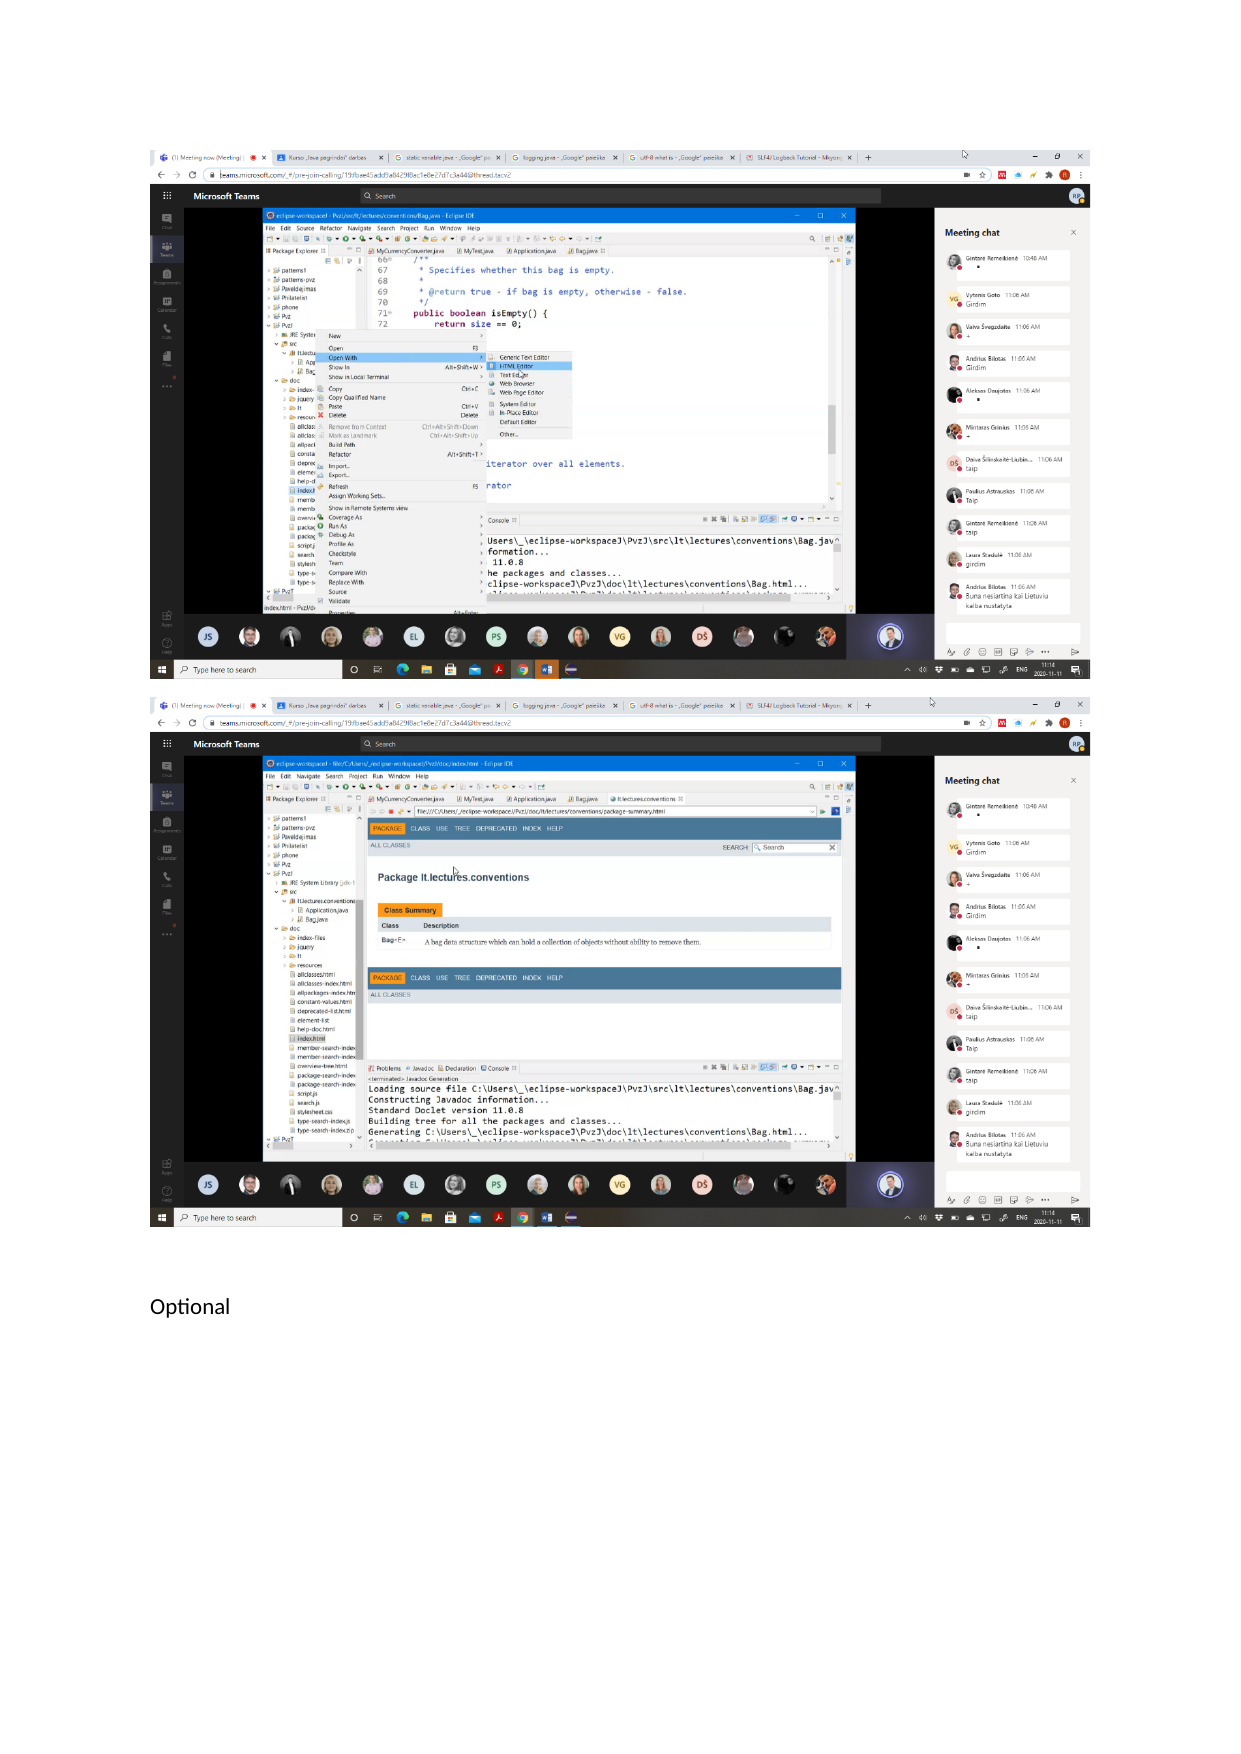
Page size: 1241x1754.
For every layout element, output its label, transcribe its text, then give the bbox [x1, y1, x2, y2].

text Optional [150, 1292, 1090, 1320]
picture [150, 150, 1091, 679]
picture [150, 697, 1091, 1227]
